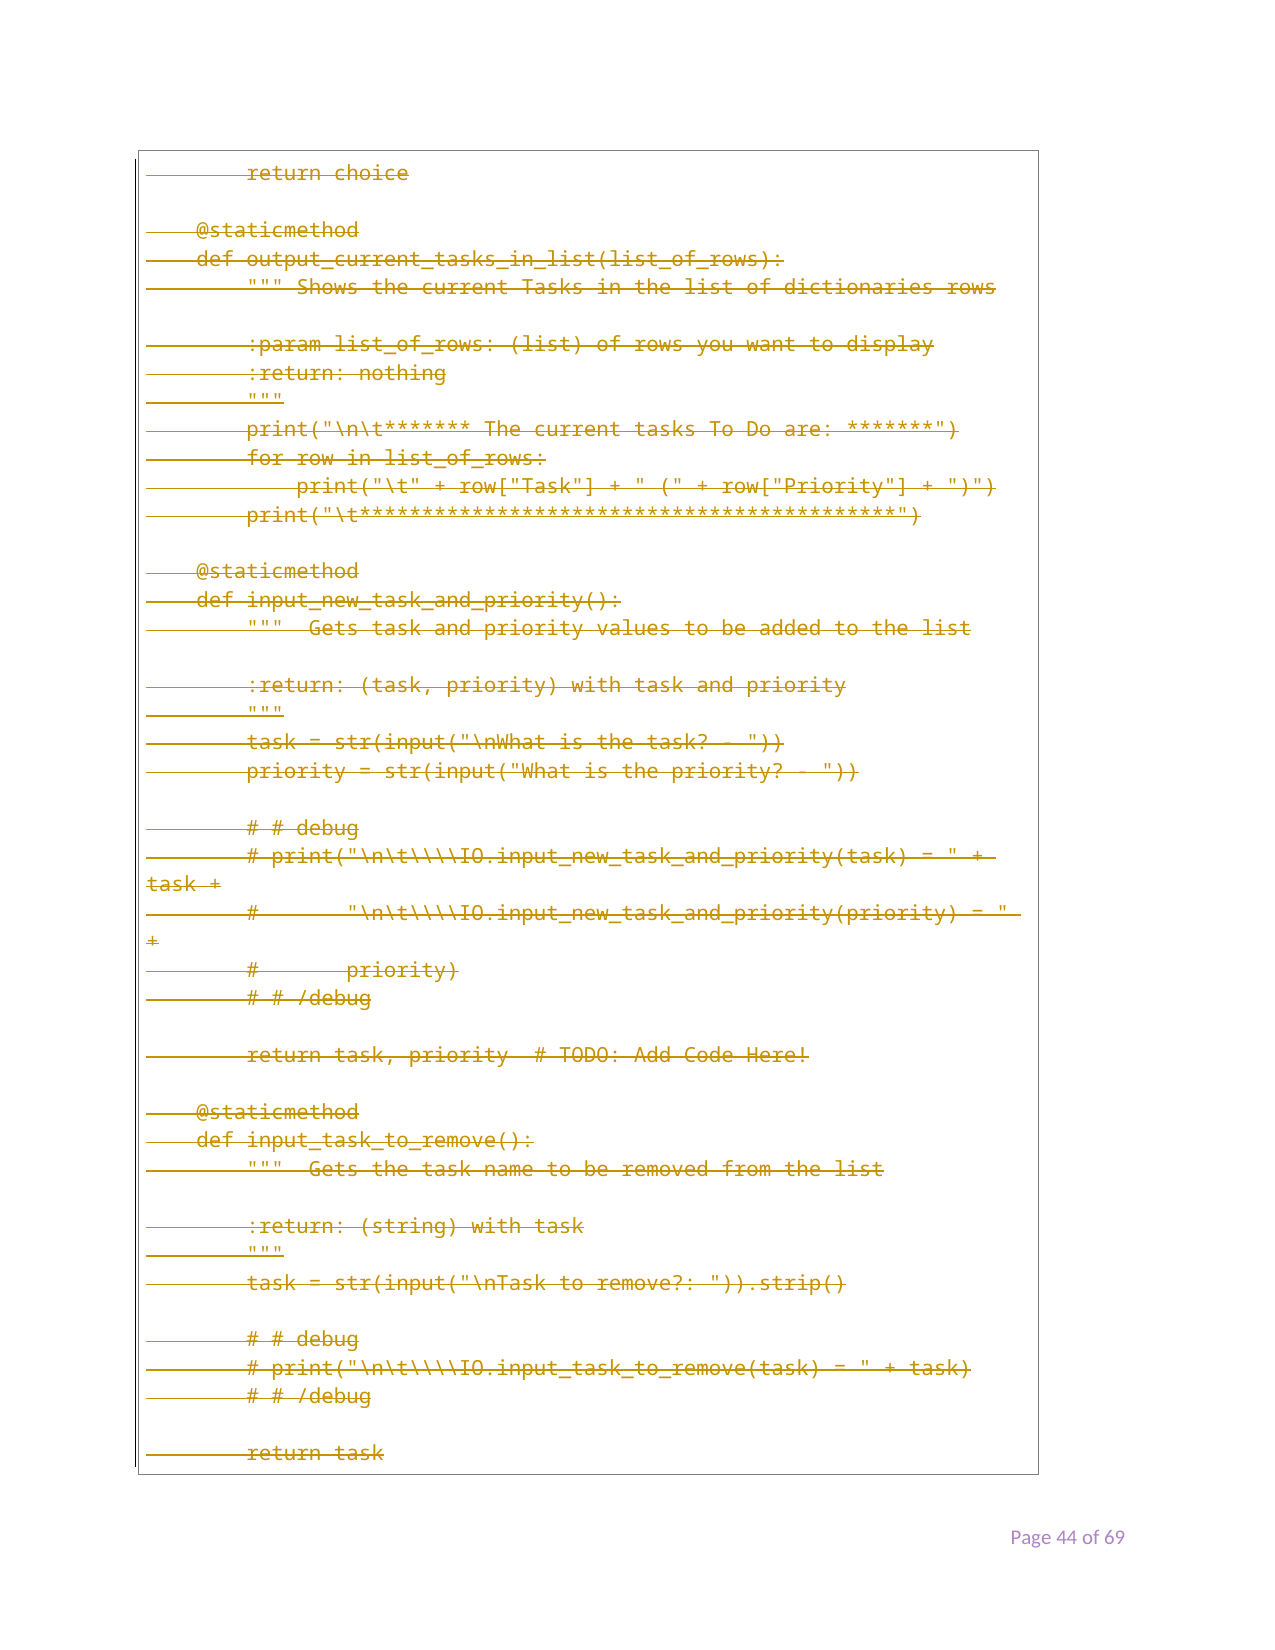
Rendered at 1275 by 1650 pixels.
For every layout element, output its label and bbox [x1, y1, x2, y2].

table_header [139, 151, 1038, 1474]
